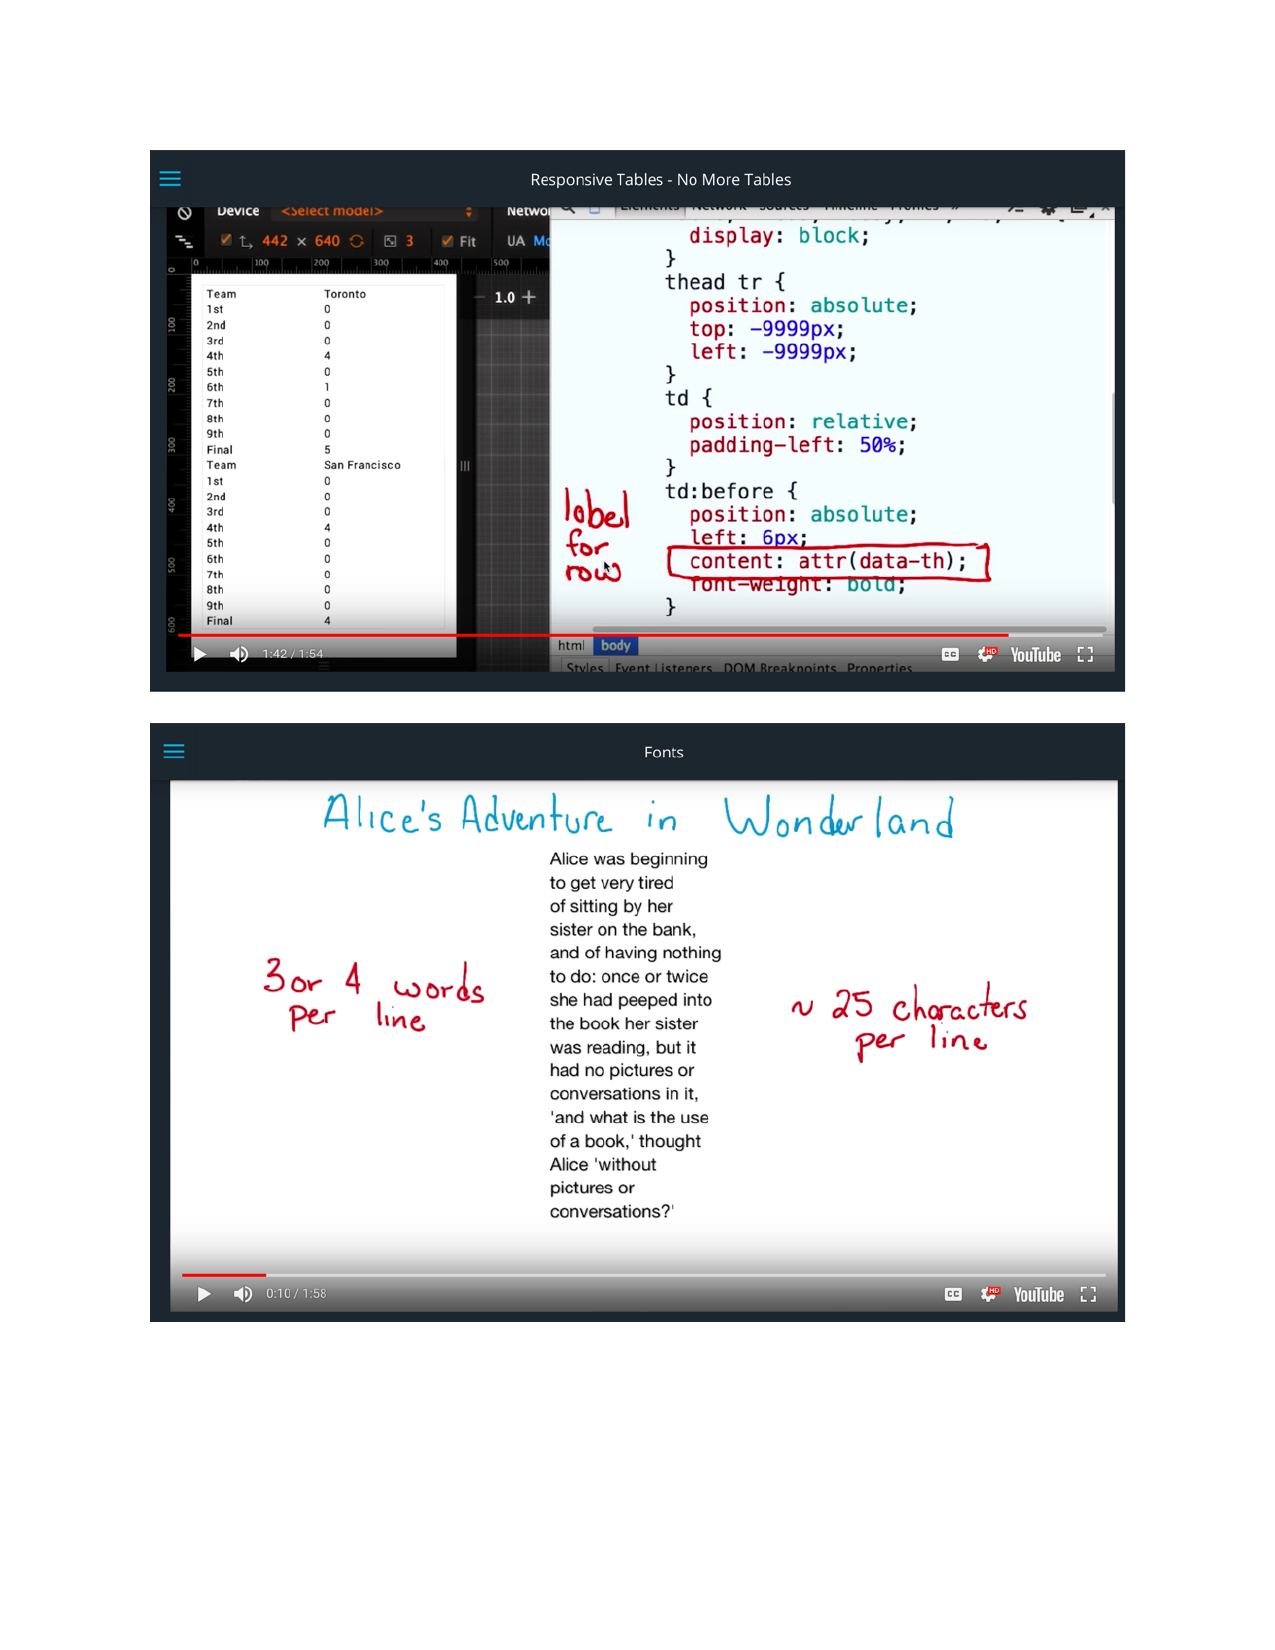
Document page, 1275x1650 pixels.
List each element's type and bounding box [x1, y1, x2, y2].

picture [150, 723, 1125, 1322]
picture [150, 150, 1125, 693]
